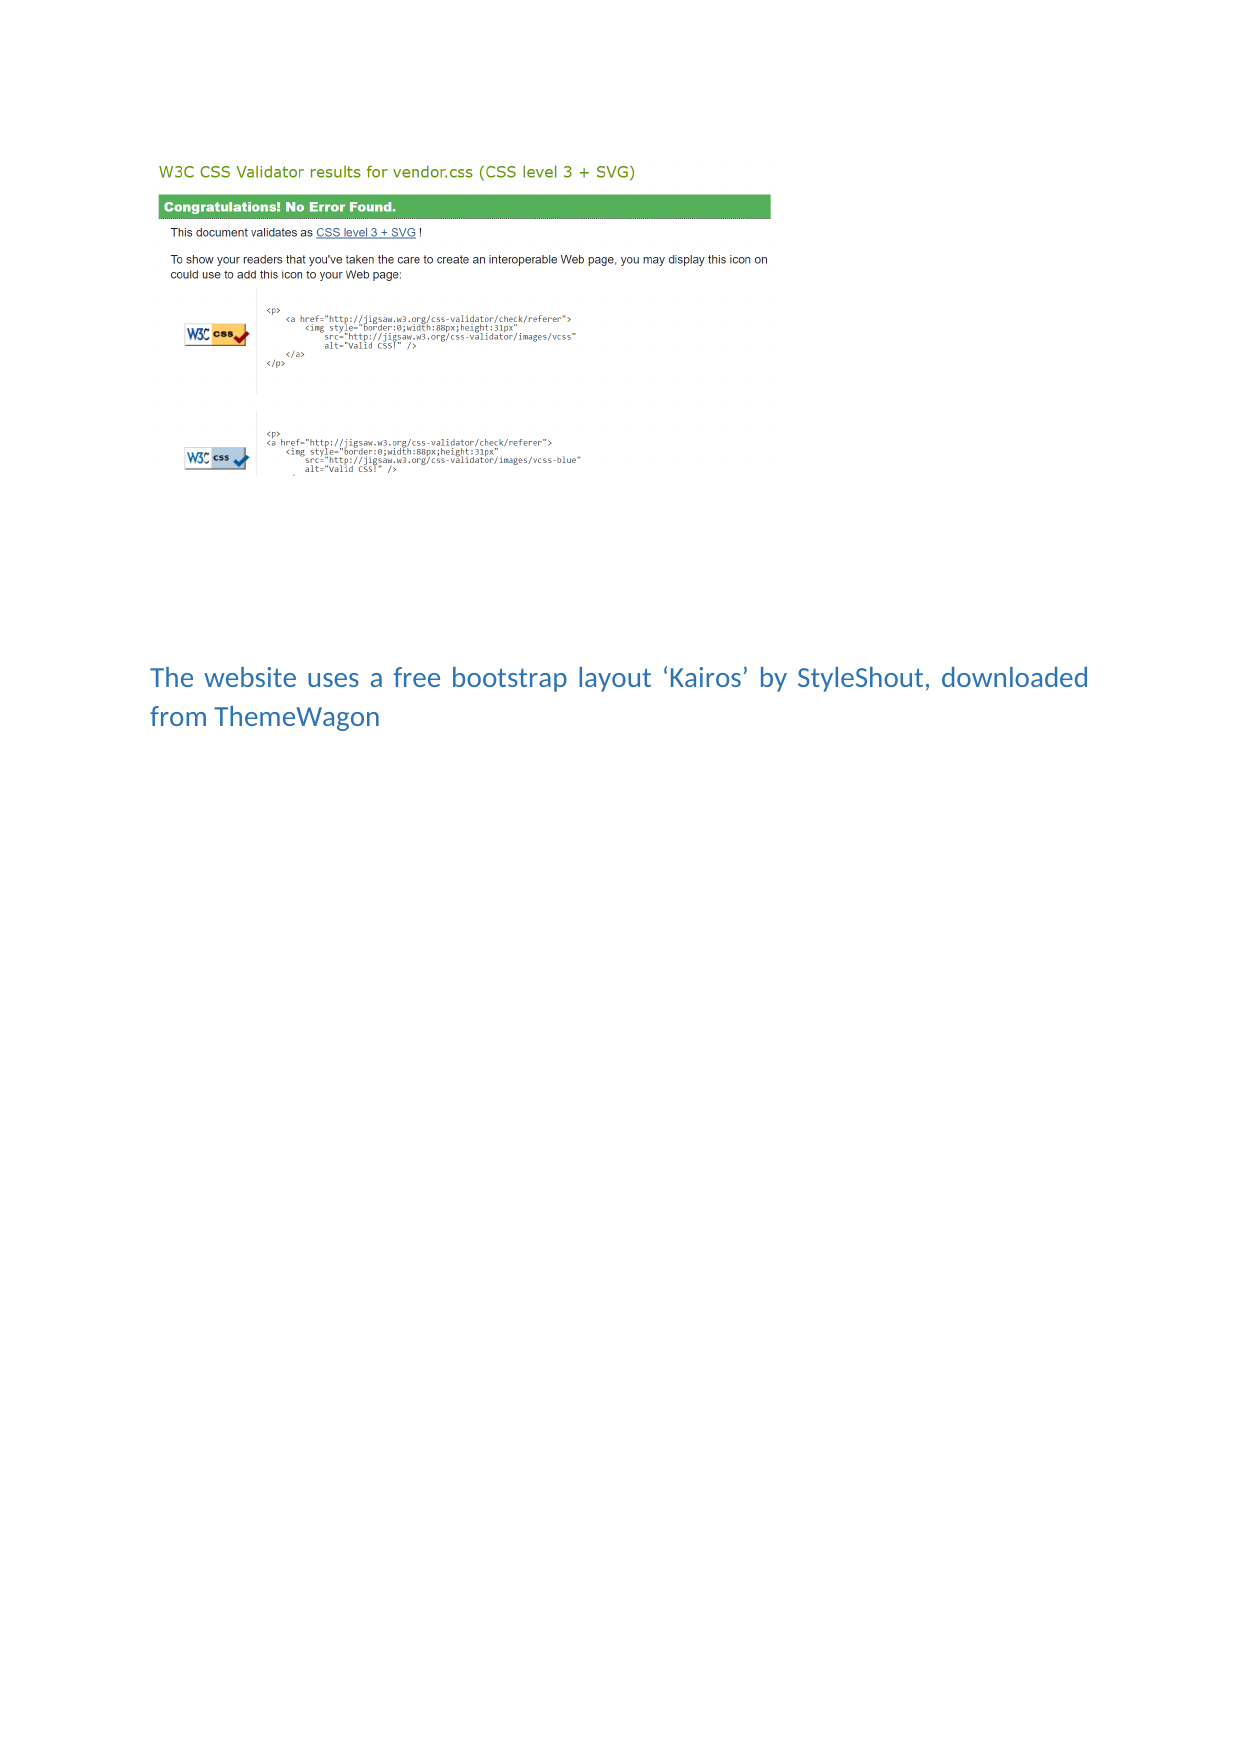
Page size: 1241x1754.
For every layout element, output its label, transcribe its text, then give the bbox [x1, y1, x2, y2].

text The website uses a free bootstrap layout ‘Kairos’ by StyleShout, downloaded from ThemeWagon [150, 659, 1090, 734]
picture [150, 150, 771, 476]
